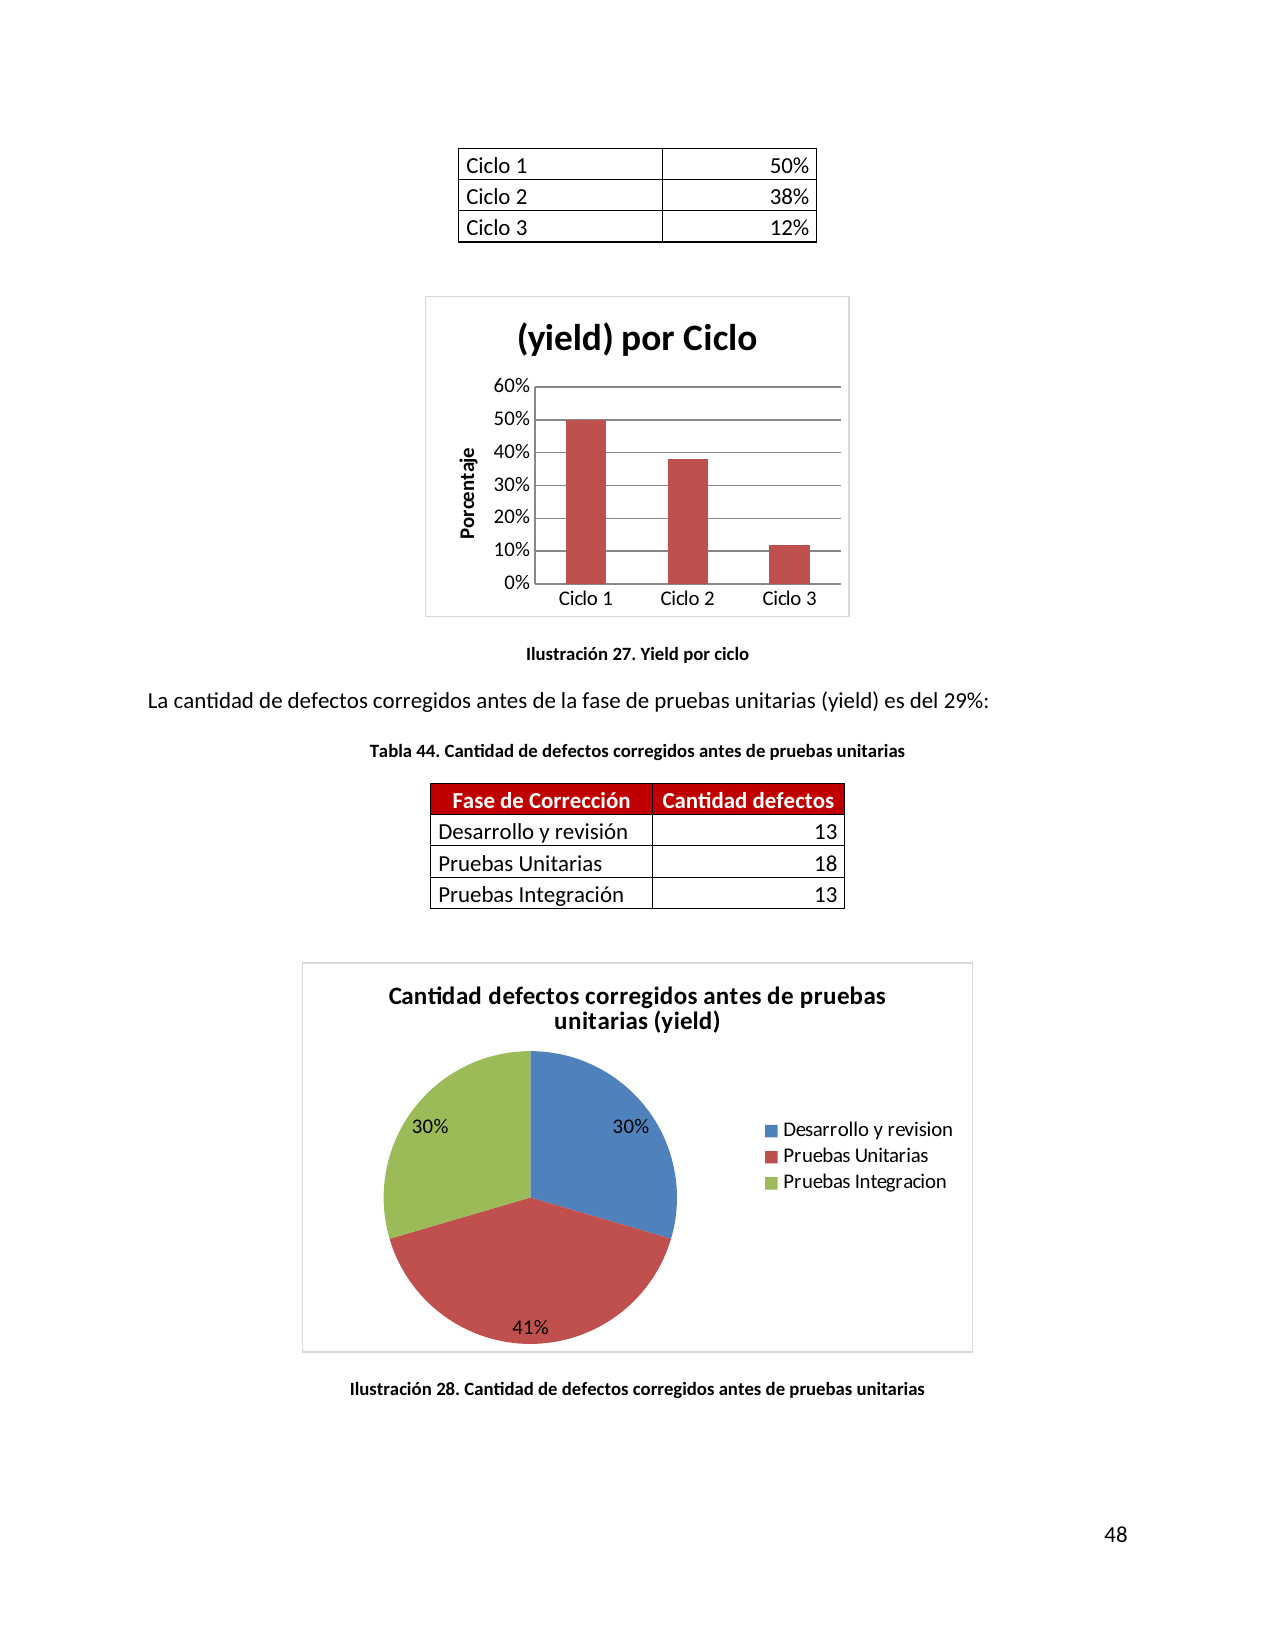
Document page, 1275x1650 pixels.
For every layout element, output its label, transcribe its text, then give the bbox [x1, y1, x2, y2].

table_header Cantidad defectos [653, 784, 844, 814]
table_cell 13 [653, 878, 844, 908]
table_cell Pruebas Unitarias [431, 846, 652, 877]
table_cell 50% [663, 149, 816, 179]
text La cantidad de defectos corregidos antes de la fase de pruebas unitarias (yield) es del 29%: [148, 686, 1127, 714]
table_cell Ciclo 3 [459, 211, 662, 241]
table_cell 13 [653, 815, 844, 845]
text Ilustración 27. Yield por ciclo [148, 642, 1127, 665]
table_cell Desarrollo y revisión [431, 815, 652, 845]
text Tabla 44. Cantidad de defectos corregidos antes de pruebas unitarias [148, 739, 1127, 762]
table_header Fase de Corrección [431, 784, 652, 814]
table_cell Pruebas Integración [431, 878, 652, 908]
table_cell 12% [663, 211, 816, 241]
text Ilustración 28. Cantidad de defectos corregidos antes de pruebas unitarias [148, 1378, 1127, 1401]
table_cell 18 [653, 846, 844, 877]
table_cell Ciclo 1 [459, 149, 662, 179]
table_cell 38% [663, 180, 816, 210]
table_cell Ciclo 2 [459, 180, 662, 210]
